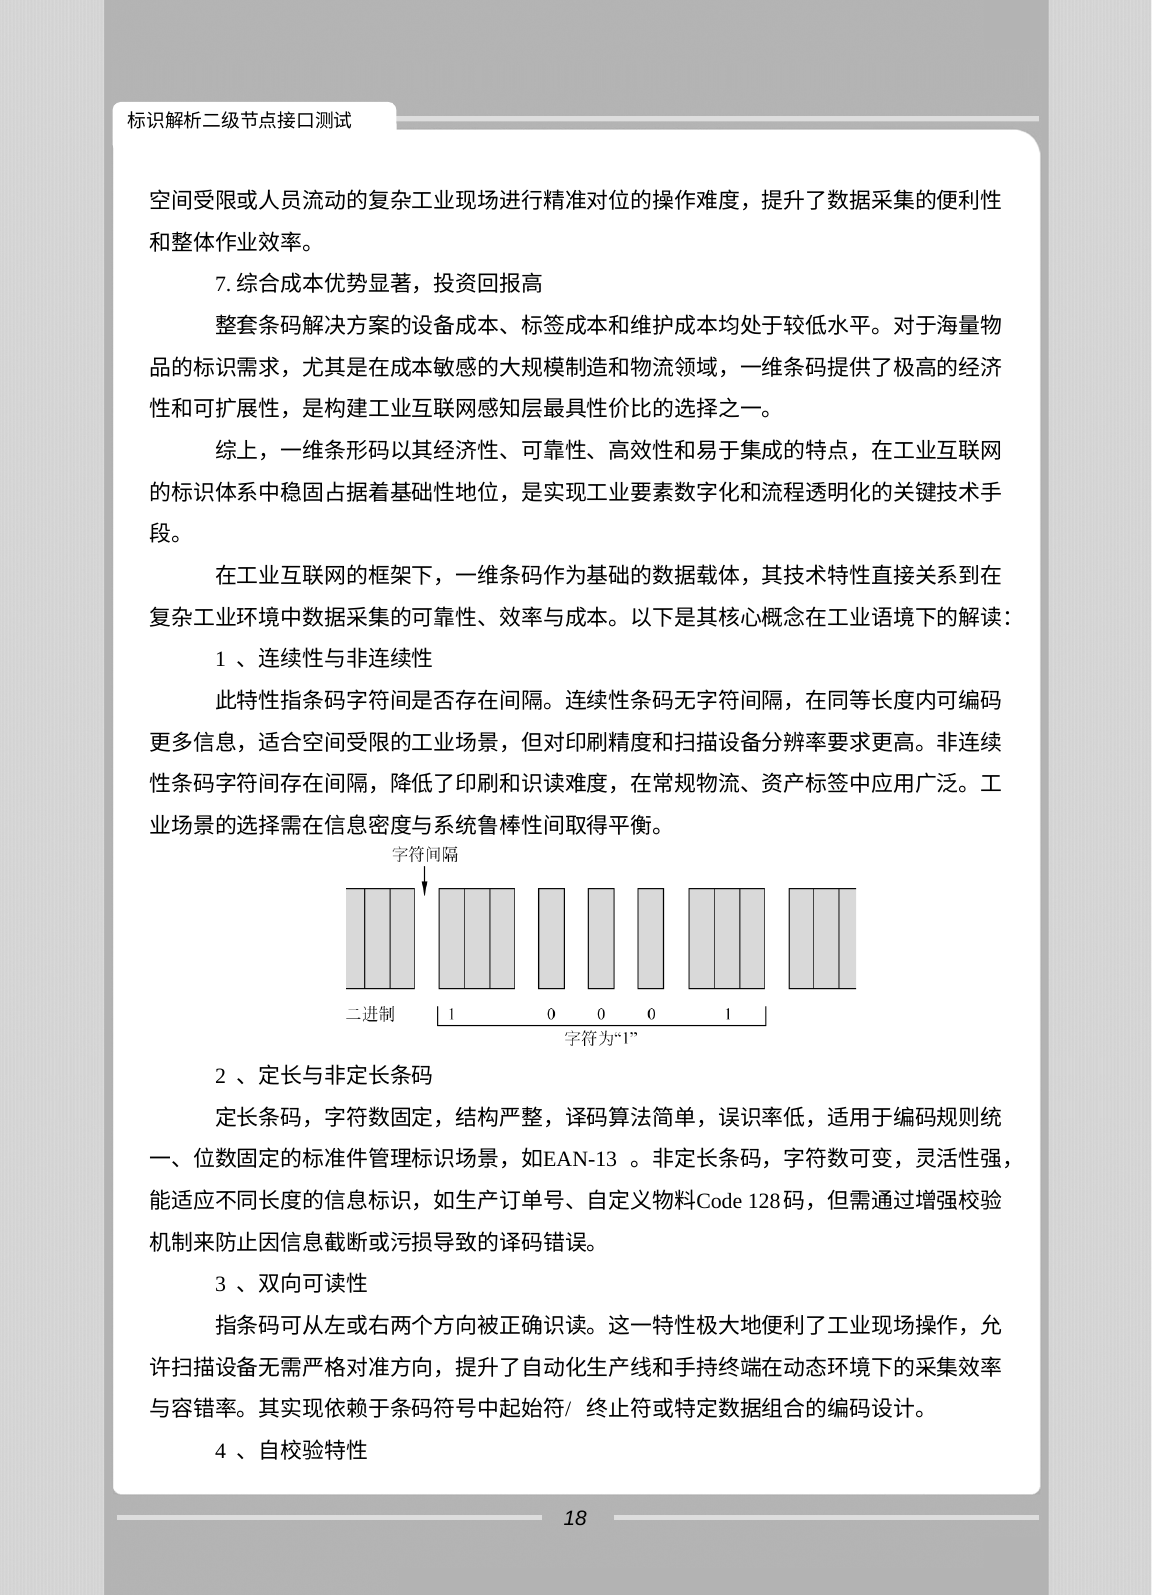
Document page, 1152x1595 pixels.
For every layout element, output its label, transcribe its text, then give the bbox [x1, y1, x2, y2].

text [149, 178, 1002, 261]
text 7. 综合成本优势显著，投资回报高 [149, 261, 1002, 303]
text 3、双向可读性 [149, 1261, 1002, 1303]
text 整套条码解决方案的设备成本、标签成本和维护成本均处于较低水平。对于海量物品的标识需求，尤其是在成本敏感的大规模制造和物流领域，一维条码提供了极高的经济性和可扩展性，是构建工业互联网感知层最具性价比的选择之一。 [149, 303, 1002, 428]
text 4、自校验特性 [149, 1428, 1002, 1469]
text 在工业互联网的框架下，一维条码作为基础的数据载体，其技术特性直接关系到在复杂工业环境中数据采集的可靠性、效率与成本。以下是其核心概念在工业语境下的解读： [149, 553, 1002, 636]
picture [0, 0, 1152, 1595]
text 综上，一维条形码以其经济性、可靠性、高效性和易于集成的特点，在工业互联网的标识体系中稳固占据着基础性地位，是实现工业要素数字化和流程透明化的关键技术手段。 [149, 428, 1002, 553]
text 定长条码，字符数固定，结构严整，译码算法简单，误识率低，适用于编码规则统一、位数固定的标准件管理标识场景，如EAN-13。非定长条码，字符数可变，灵活性强，能适应不同长度的信息标识，如生产订单号、自定义物料Code 128码，但需通过增强校验机制来防止因信息截断或污损导致的译码错误。 [149, 1094, 1002, 1261]
text 指条码可从左或右两个方向被正确识读。这一特性极大地便利了工业现场操作，允许扫描设备无需严格对准方向，提升了自动化生产线和手持终端在动态环境下的采集效率与容错率。其实现依赖于条码符号中起始符/终止符或特定数据组合的编码设计。 [149, 1303, 1002, 1428]
text 1、连续性与非连续性 [149, 636, 1002, 678]
text 此特性指条码字符间是否存在间隔。连续性条码无字符间隔，在同等长度内可编码更多信息，适合空间受限的工业场景，但对印刷精度和扫描设备分辨率要求更高。非连续性条码字符间存在间隔，降低了印刷和识读难度，在常规物流、资产标签中应用广泛。工业场景的选择需在信息密度与系统鲁棒性间取得平衡。 [149, 678, 1002, 844]
text 2、定长与非定长条码 [149, 1053, 1002, 1094]
